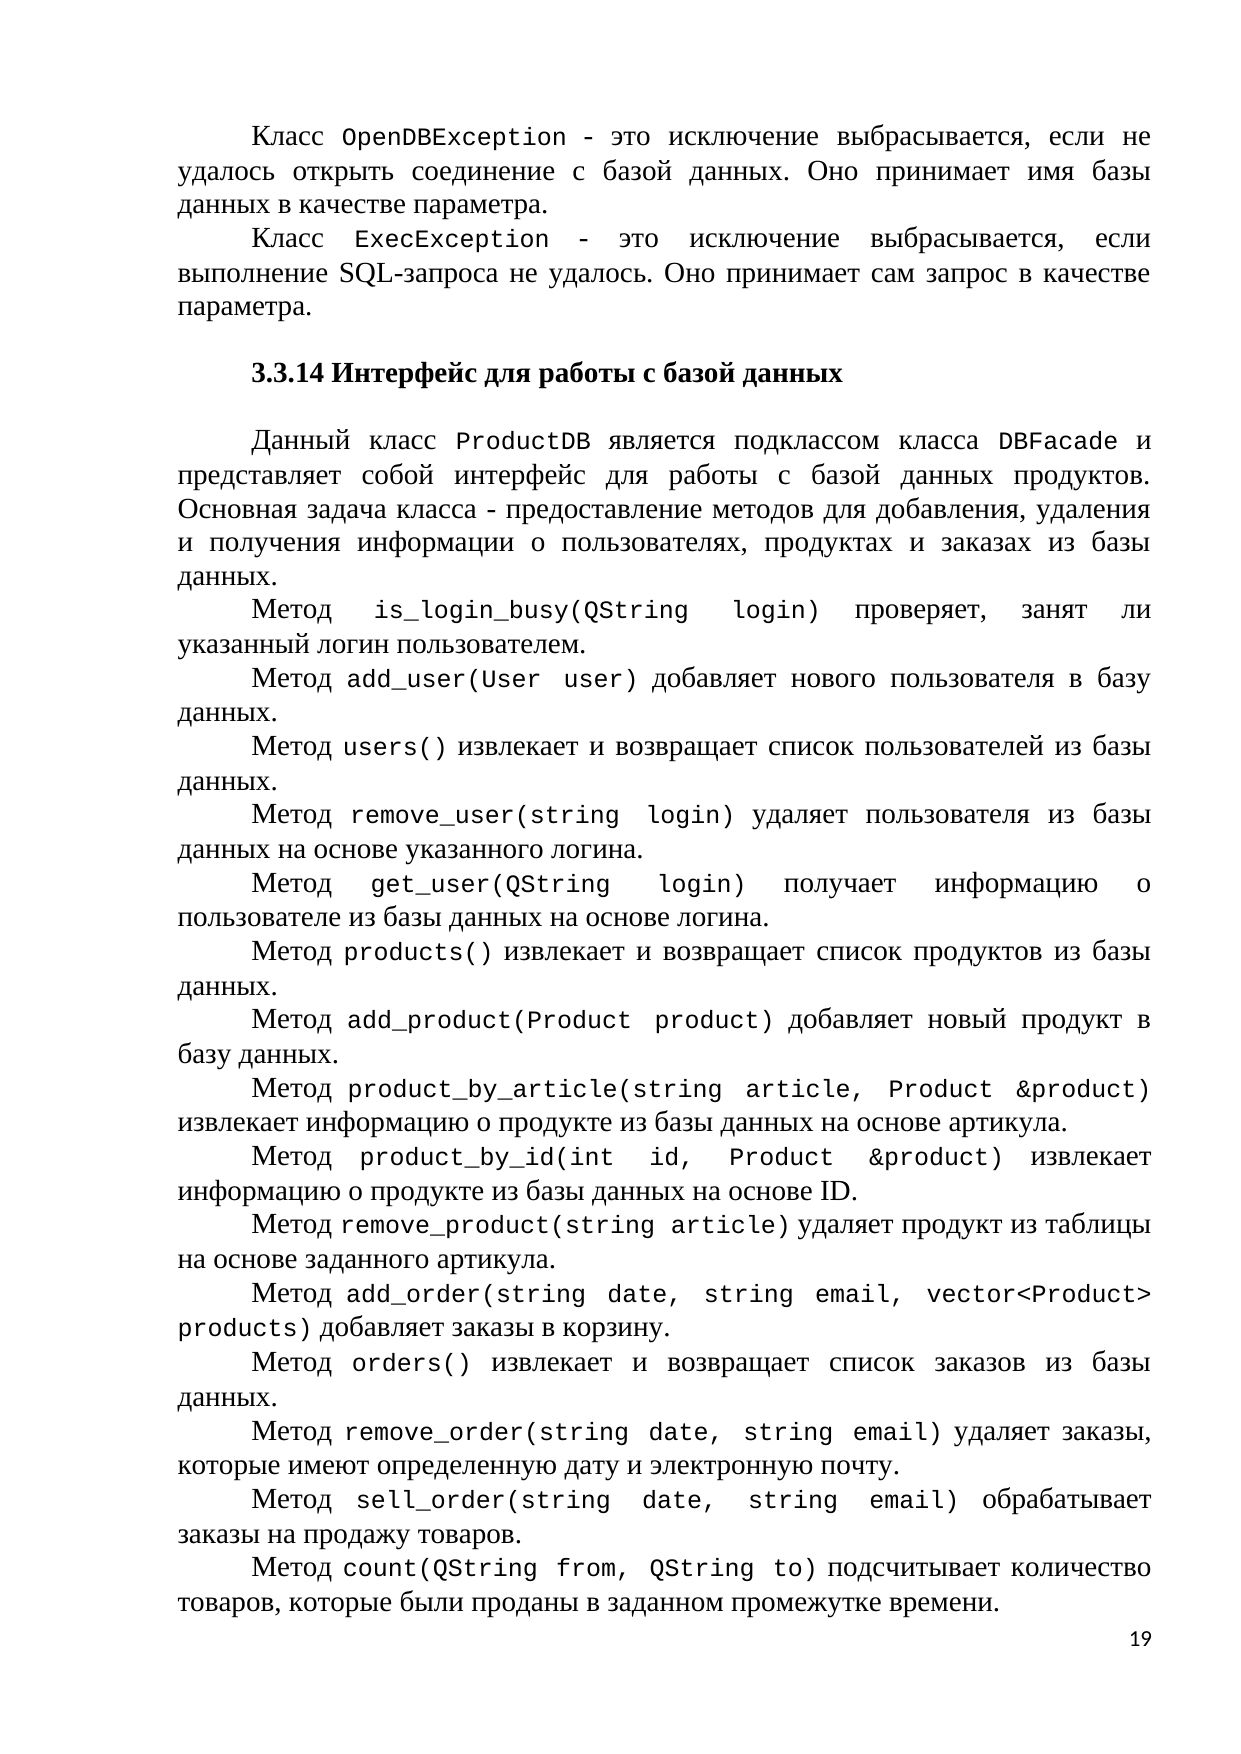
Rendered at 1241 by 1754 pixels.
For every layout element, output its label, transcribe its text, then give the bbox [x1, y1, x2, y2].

text Метод product_by_article(string article, Product &product) извлекает информацию о продукте из базы данных на основе артикула. [177, 1070, 1152, 1138]
text Класс OpenDBException - это исключение выбрасывается, если не удалось открыть соединение с базой данных. Оно принимает имя базы данных в качестве параметра. [177, 118, 1152, 220]
text Метод products() извлекает и возвращает список продуктов из базы данных. [177, 933, 1152, 1001]
text Класс ExecException - это исключение выбрасывается, если выполнение SQL-запроса не удалось. Оно принимает сам запрос в качестве параметра. [177, 220, 1152, 322]
text Данный класс ProductDB является подклассом класса DBFacade и представляет собой интерфейс для работы с базой данных продуктов. Основная задача класса - предоставление методов для добавления, удаления и получения информации о пользователях, продуктах и заказах из базы данных. [177, 422, 1152, 591]
text Метод add_order(string date, string email, vector<Product> products) добавляет заказы в корзину. [177, 1275, 1152, 1344]
text Метод users() извлекает и возвращает список пользователей из базы данных. [177, 728, 1152, 796]
text Метод get_user(QString login) получает информацию о пользователе из базы данных на основе логина. [177, 865, 1152, 933]
text Метод product_by_id(int id, Product &product) извлекает информацию о продукте из базы данных на основе ID. [177, 1138, 1152, 1206]
text Метод count(QString from, QString to) подсчитывает количество товаров, которые были проданы в заданном промежутке времени. [177, 1549, 1152, 1618]
text Метод orders() извлекает и возвращает список заказов из базы данных. [177, 1344, 1152, 1413]
text Метод remove_user(string login) удаляет пользователя из базы данных на основе указанного логина. [177, 796, 1152, 865]
text Метод is_login_busy(QString login) проверяет, занят ли указанный логин пользователем. [177, 591, 1152, 660]
text Метод remove_product(string article) удаляет продукт из таблицы на основе заданного артикула. [177, 1206, 1152, 1275]
text Метод sell_order(string date, string email) обрабатывает заказы на продажу товаров. [177, 1481, 1152, 1549]
text 3.3.14 Интерфейс для работы с базой данных [177, 355, 1152, 389]
text Метод add_product(Product product) добавляет новый продукт в базу данных. [177, 1001, 1152, 1070]
text Метод add_user(User user) добавляет нового пользователя в базу данных. [177, 660, 1152, 728]
text Метод remove_order(string date, string email) удаляет заказы, которые имеют определенную дату и электронную почту. [177, 1413, 1152, 1481]
